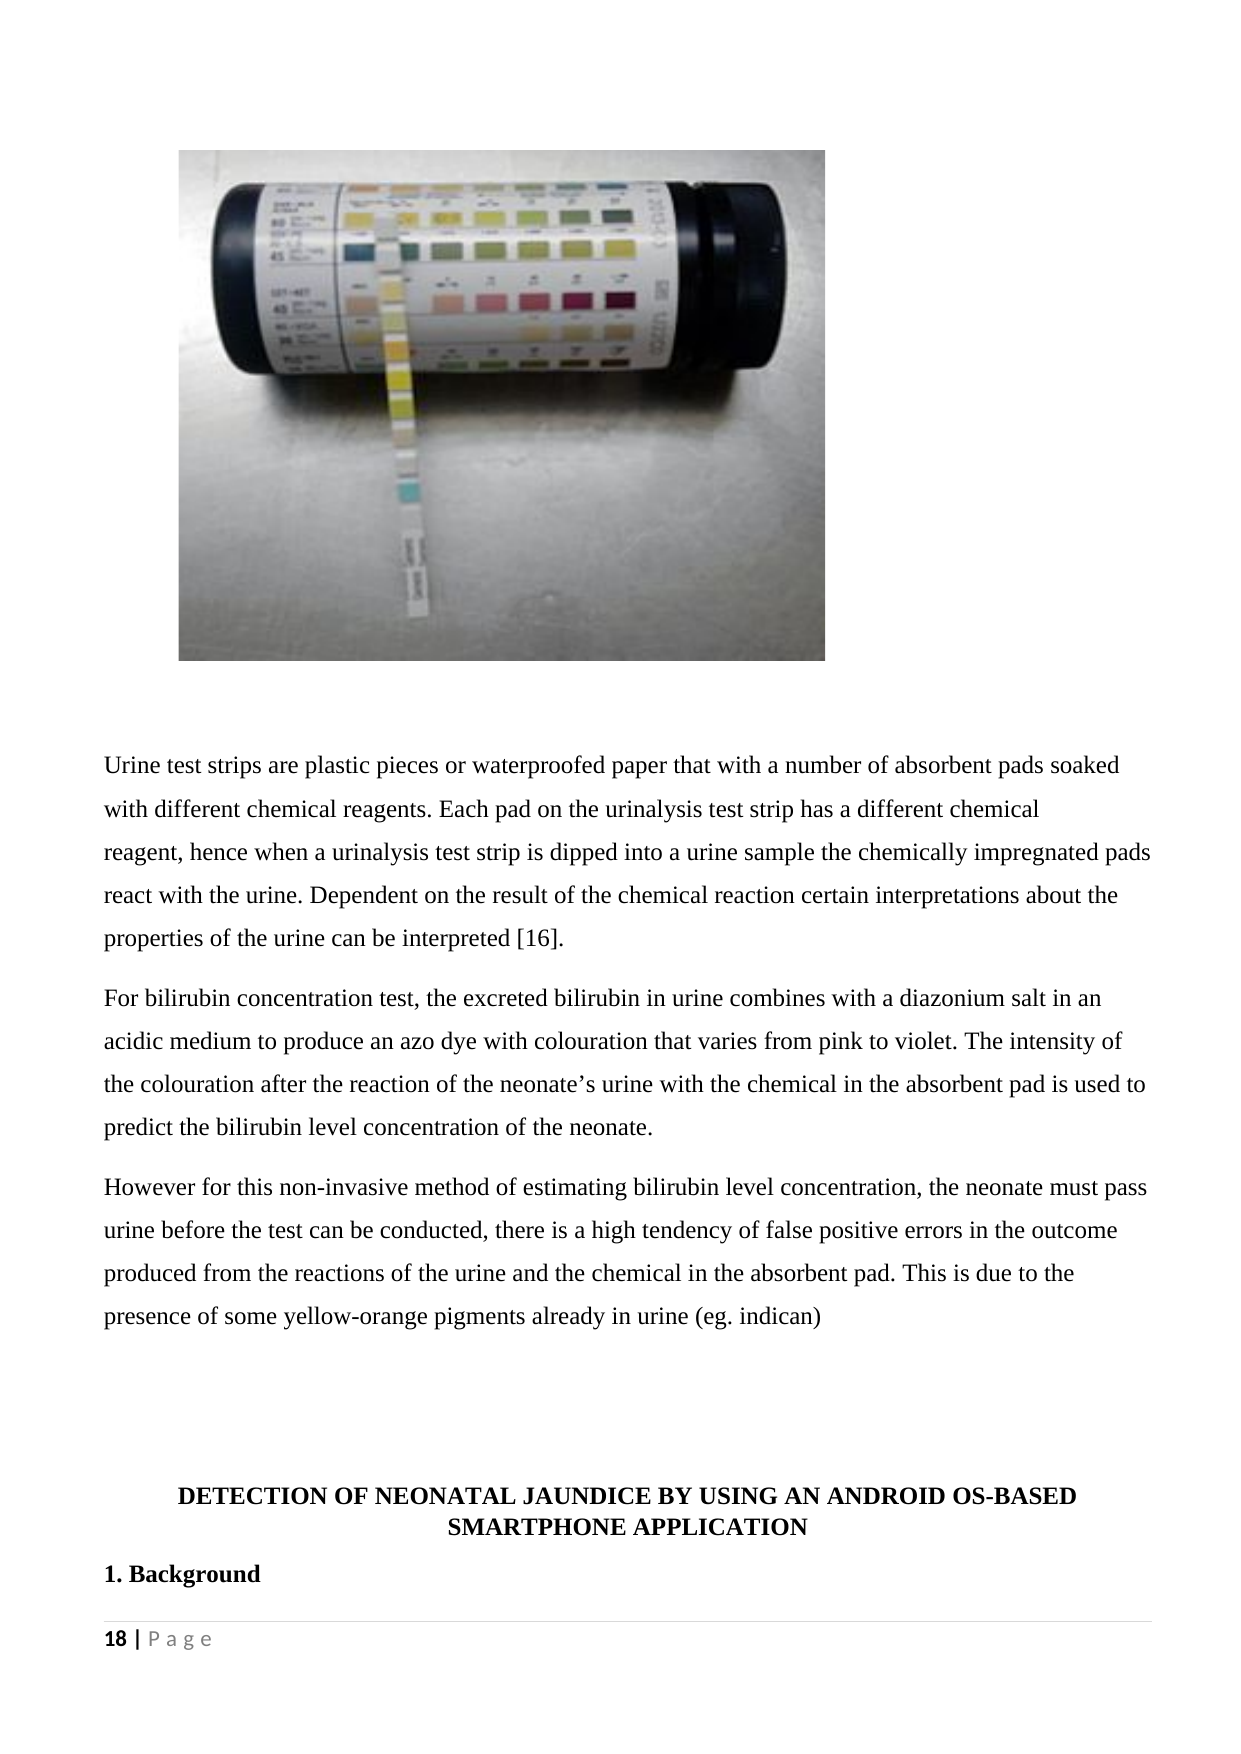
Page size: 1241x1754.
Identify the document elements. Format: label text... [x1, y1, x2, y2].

picture [178, 150, 826, 661]
text 1. Background [103, 1559, 1152, 1588]
text Urine test strips are plastic pieces or waterproofed paper that with a number of absorbent pads soaked with different chemical reagents. Each pad on the urinalysis test strip has a different chemical reagent, hence when a urinalysis test strip is dipped into a urine sample the chemically impregnated pads react with the urine. Dependent on the result of the chemical reaction certain interpretations about the properties of the urine can be interpreted [16]. [103, 751, 1152, 952]
text For bilirubin concentration test, the excreted bilirubin in urine combines with a diazonium salt in an acidic medium to produce an azo dye with colouration that varies from pink to violet. The intensity of the colouration after the reaction of the neonate’s urine with the chemical in the absorbent pad is used to predict the bilirubin level concentration of the neonate. [103, 983, 1152, 1141]
text DETECTION OF NEONATAL JAUNDICE BY USING AN ANDROID OS-BASED SMARTPHONE APPLICATION [103, 1481, 1152, 1541]
text However for this non-invasive method of estimating bilirubin level concentration, the neonate must pass urine before the test can be conducted, there is a high tendency of false positive errors in the outcome produced from the reactions of the urine and the chemical in the absorbent pad. This is due to the presence of some yellow-orange pigments already in urine (eg. indican) [103, 1172, 1152, 1330]
